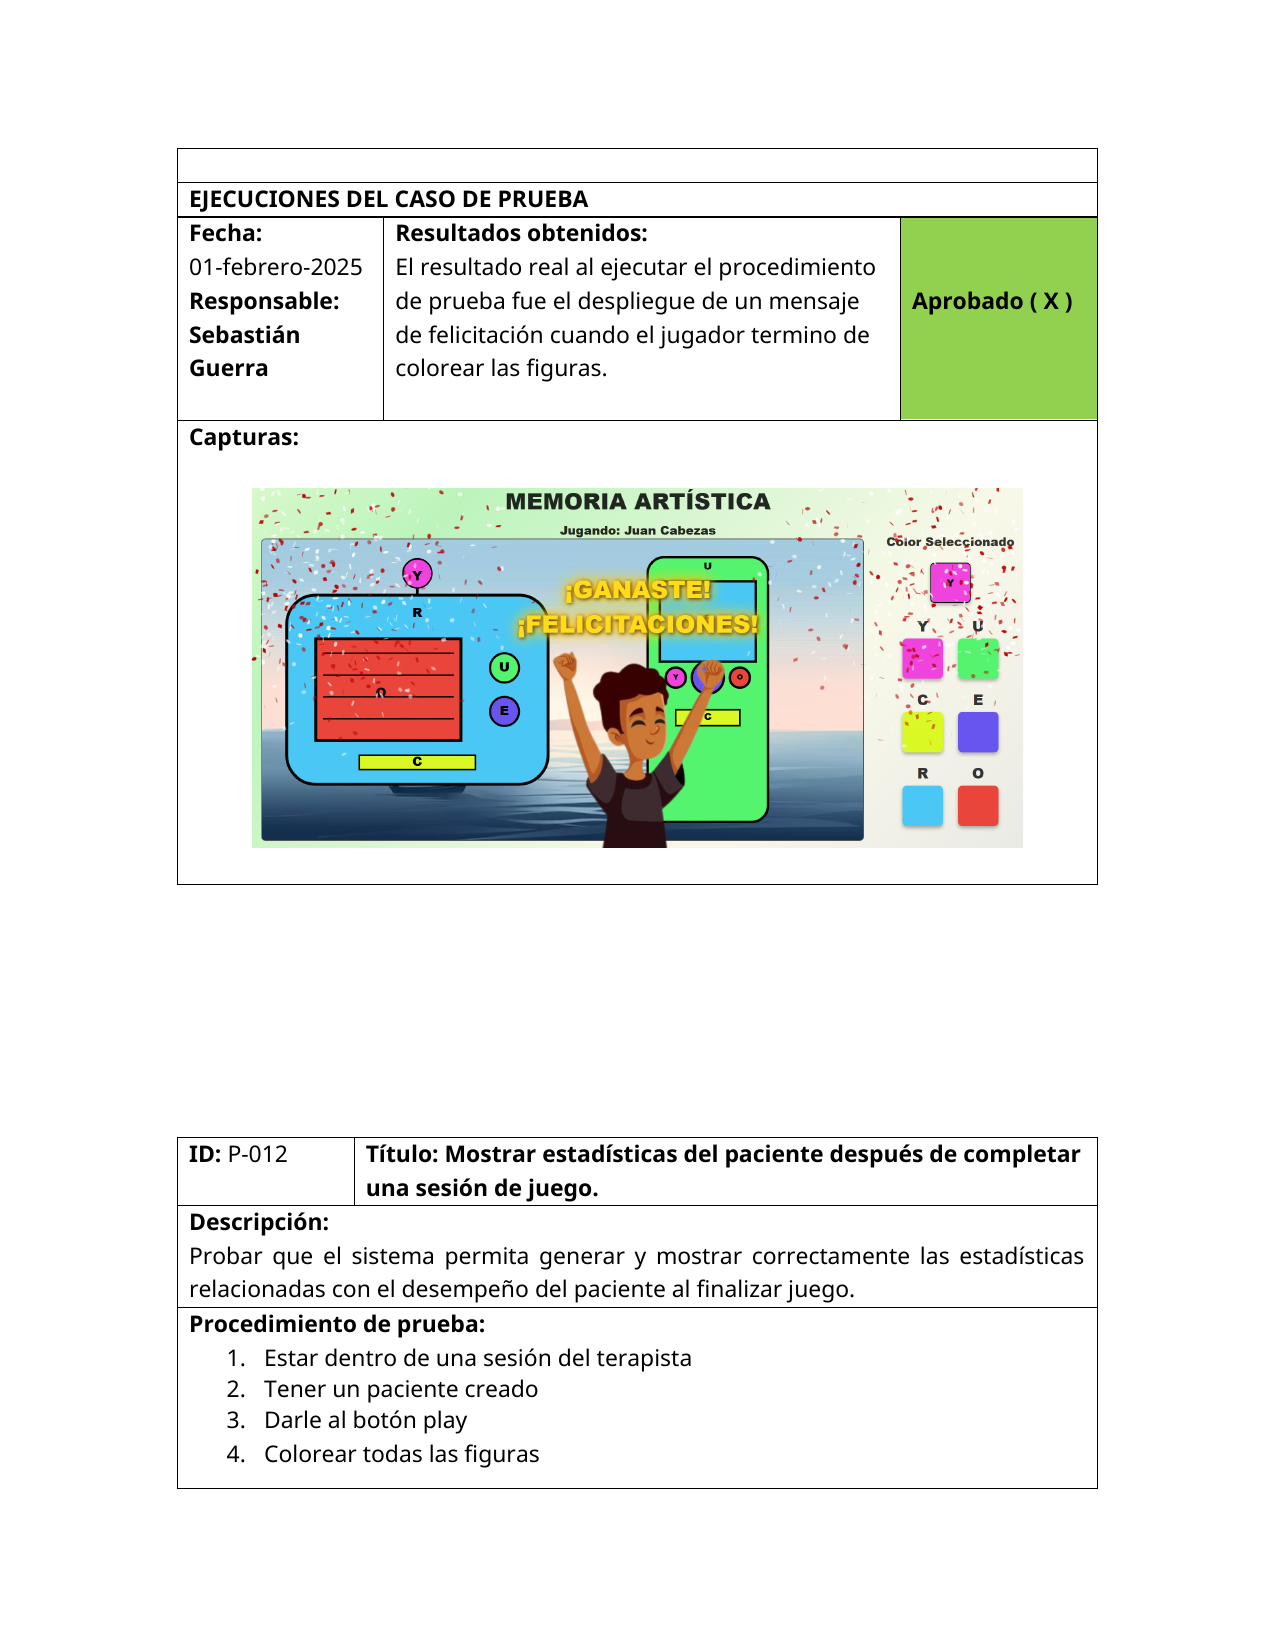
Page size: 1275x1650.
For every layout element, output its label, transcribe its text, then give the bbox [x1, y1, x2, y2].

table_cell Aprobado ( X ) [901, 218, 1097, 419]
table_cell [178, 1308, 1097, 1488]
table_cell EJECUCIONES DEL CASO DE PRUEBA [178, 183, 1097, 216]
table_header Título: Mostrar estadísticas del paciente después de completar una sesión de juego. [355, 1138, 1097, 1205]
table_header ID: P-012 [178, 1138, 354, 1205]
picture [251, 488, 1024, 848]
table_cell Fecha: 01-febrero-2025 Responsable: Sebastián Guerra [178, 218, 383, 419]
table_cell Descripción: Probar que el sistema permita generar y mostrar correctamente las estadísticas relacionadas con el desempeño del paciente al finalizar juego. [178, 1206, 1097, 1307]
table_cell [178, 149, 1097, 182]
table_cell Capturas: [178, 421, 1097, 883]
table_cell Resultados obtenidos: El resultado real al ejecutar el procedimiento de prueba fue el despliegue de un mensaje de felicitación cuando el jugador termino de colorear las figuras. [384, 218, 900, 419]
